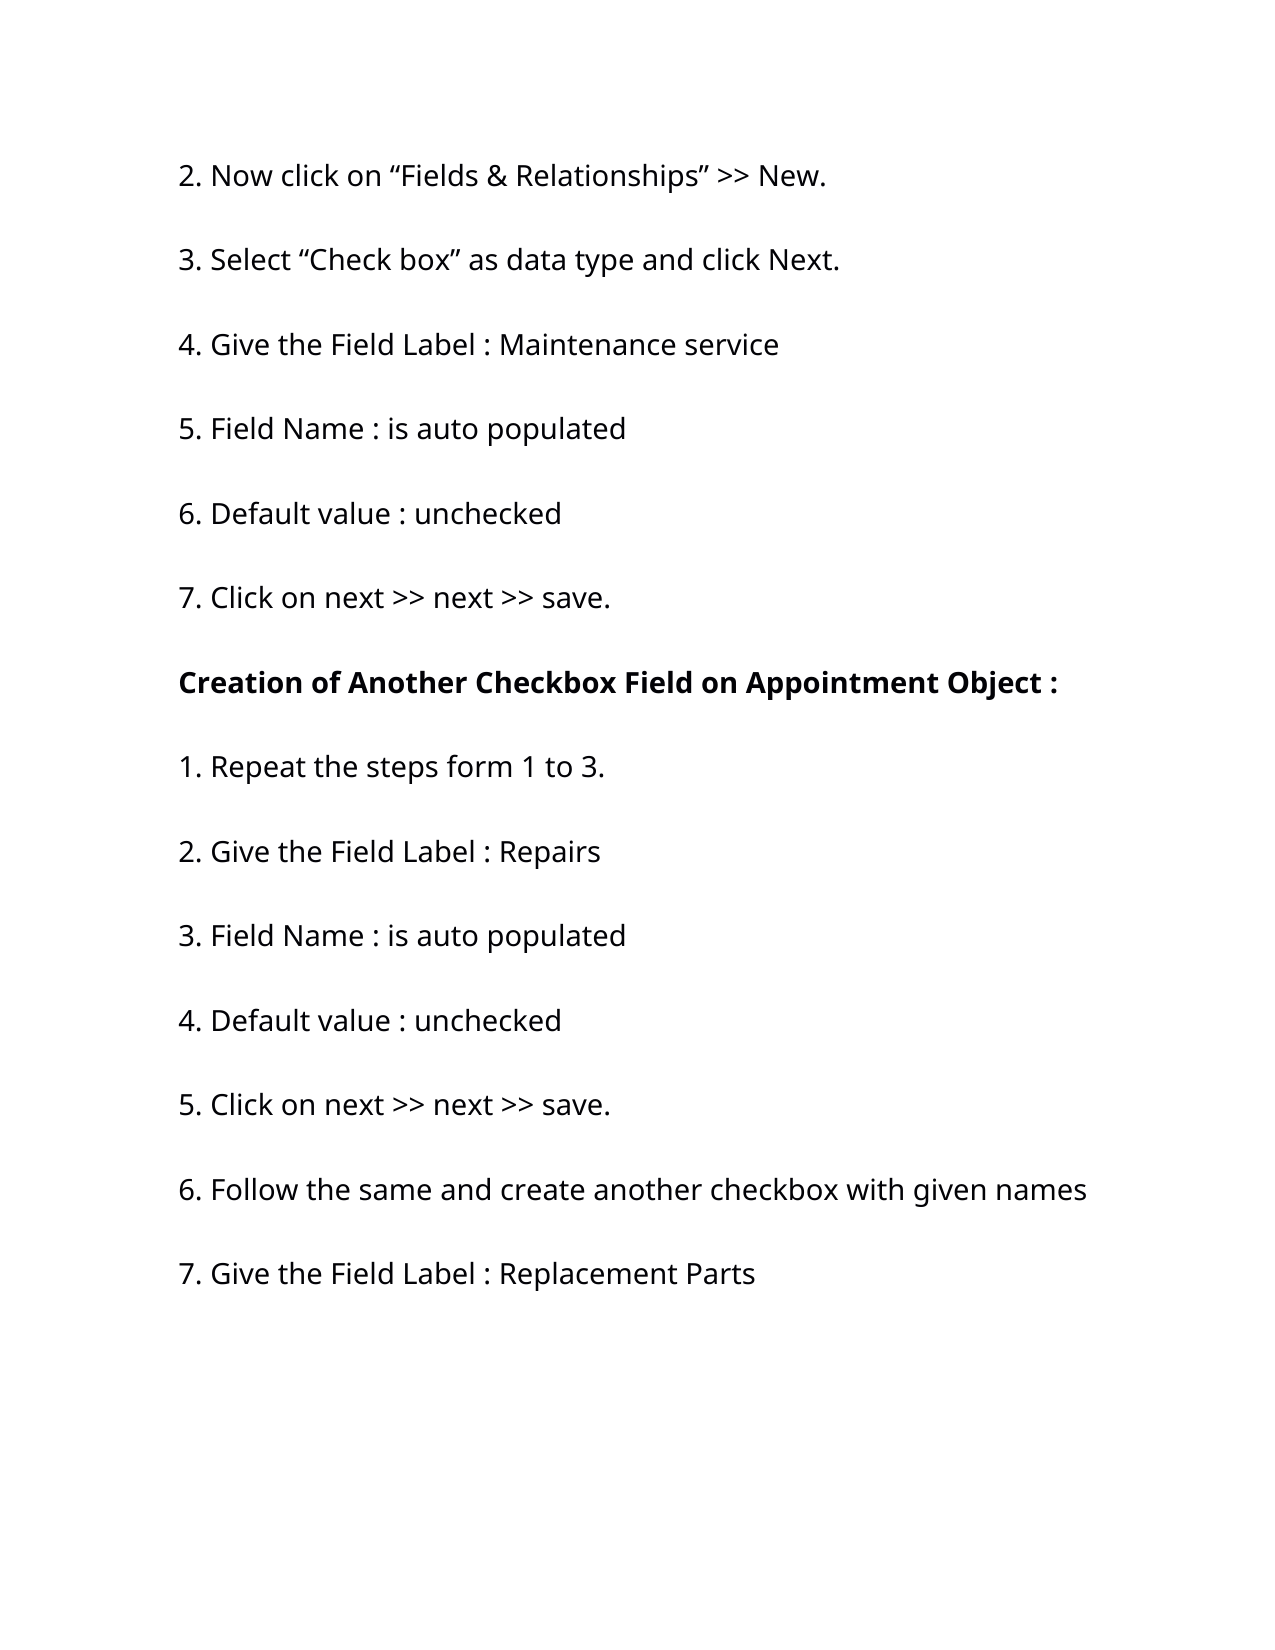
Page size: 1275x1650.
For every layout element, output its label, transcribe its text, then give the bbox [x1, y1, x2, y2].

text 5. Field Name : is auto populated [178, 409, 1118, 448]
text 5. Click on next >> next >> save. [178, 1084, 1118, 1124]
text 1. Repeat the steps form 1 to 3. [178, 747, 1118, 786]
text 2. Give the Field Label : Repairs [178, 831, 1118, 871]
text 6. Follow the same and create another checkbox with given names [178, 1169, 1118, 1209]
text 3. Select “Check box” as data type and click Next. [178, 240, 1118, 279]
text 6. Default value : unchecked [178, 493, 1118, 533]
text 4. Give the Field Label : Maintenance service [178, 324, 1118, 364]
text 2. Now click on “Fields & Relationships” >> New. [178, 155, 1118, 195]
text 3. Field Name : is auto populated [178, 916, 1118, 955]
text 4. Default value : unchecked [178, 1000, 1118, 1040]
text 7. Click on next >> next >> save. [178, 578, 1118, 617]
text 7. Give the Field Label : Replacement Parts [178, 1253, 1118, 1293]
text Creation of Another Checkbox Field on Appointment Object : [178, 662, 1118, 702]
